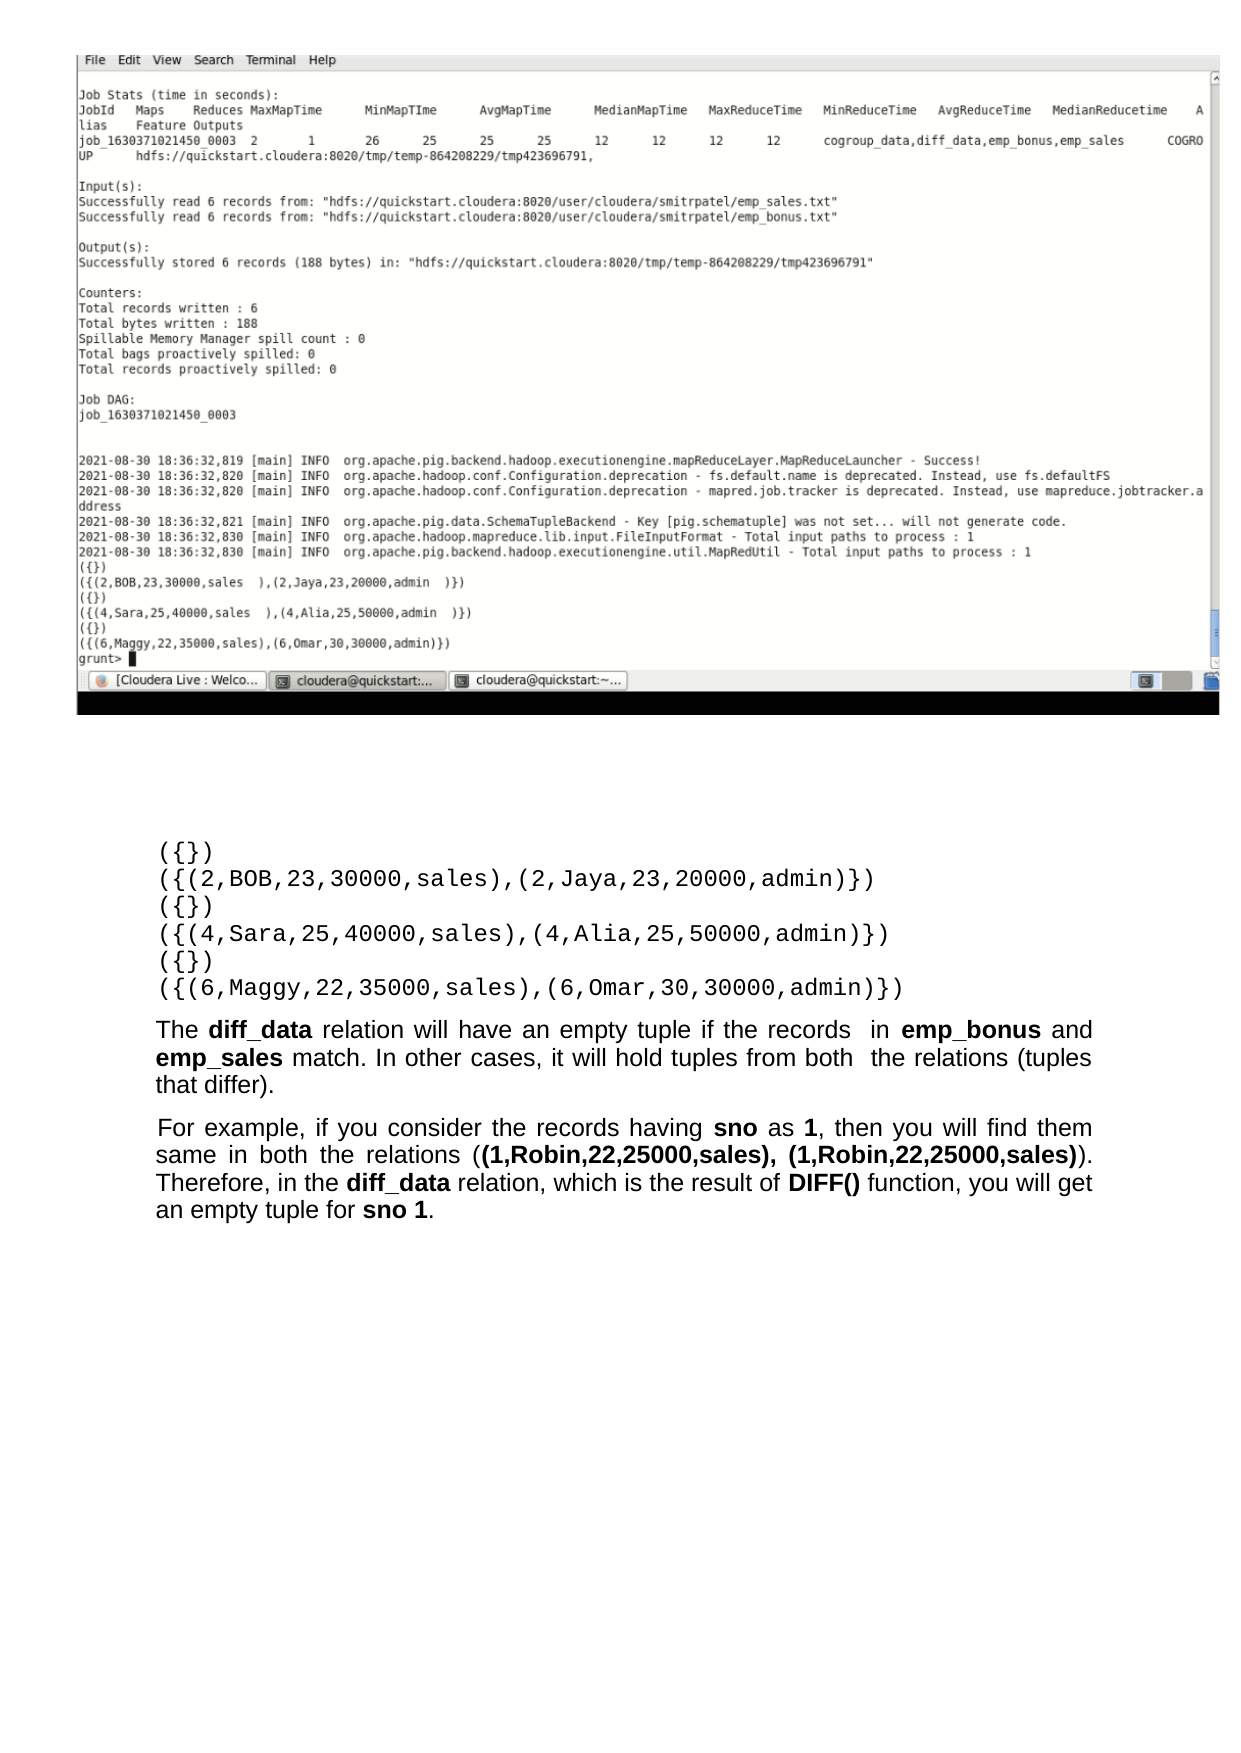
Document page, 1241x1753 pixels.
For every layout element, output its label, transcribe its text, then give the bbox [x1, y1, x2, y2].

text ({(6,Maggy,22,35000,sales),(6,Omar,30,30000,admin)}) [157, 975, 1221, 1003]
text ({}) [157, 948, 1221, 975]
text ({(2,BOB,23,30000,sales),(2,Jaya,23,20000,admin)}) [157, 867, 1221, 894]
text The diff_data relation will have an empty tuple if the records in emp_bonus and emp_sales match. In other cases, it will hold tuples from both the relations (tuples that differ). [155, 1017, 1093, 1099]
text ({(4,Sara,25,40000,sales),(4,Alia,25,50000,admin)}) [157, 921, 1221, 948]
text For example, if you consider the records having sno as 1, then you will find them same in both the relations ((1,Robin,22,25000,sales), (1,Robin,22,25000,sales)). Therefore, in the diff_data relation, which is the result of DIFF() function, you will get an empty tuple for sno 1. [155, 1114, 1093, 1224]
text ({}) [157, 894, 1221, 921]
text ({}) [157, 839, 1221, 867]
picture [76, 55, 1221, 715]
